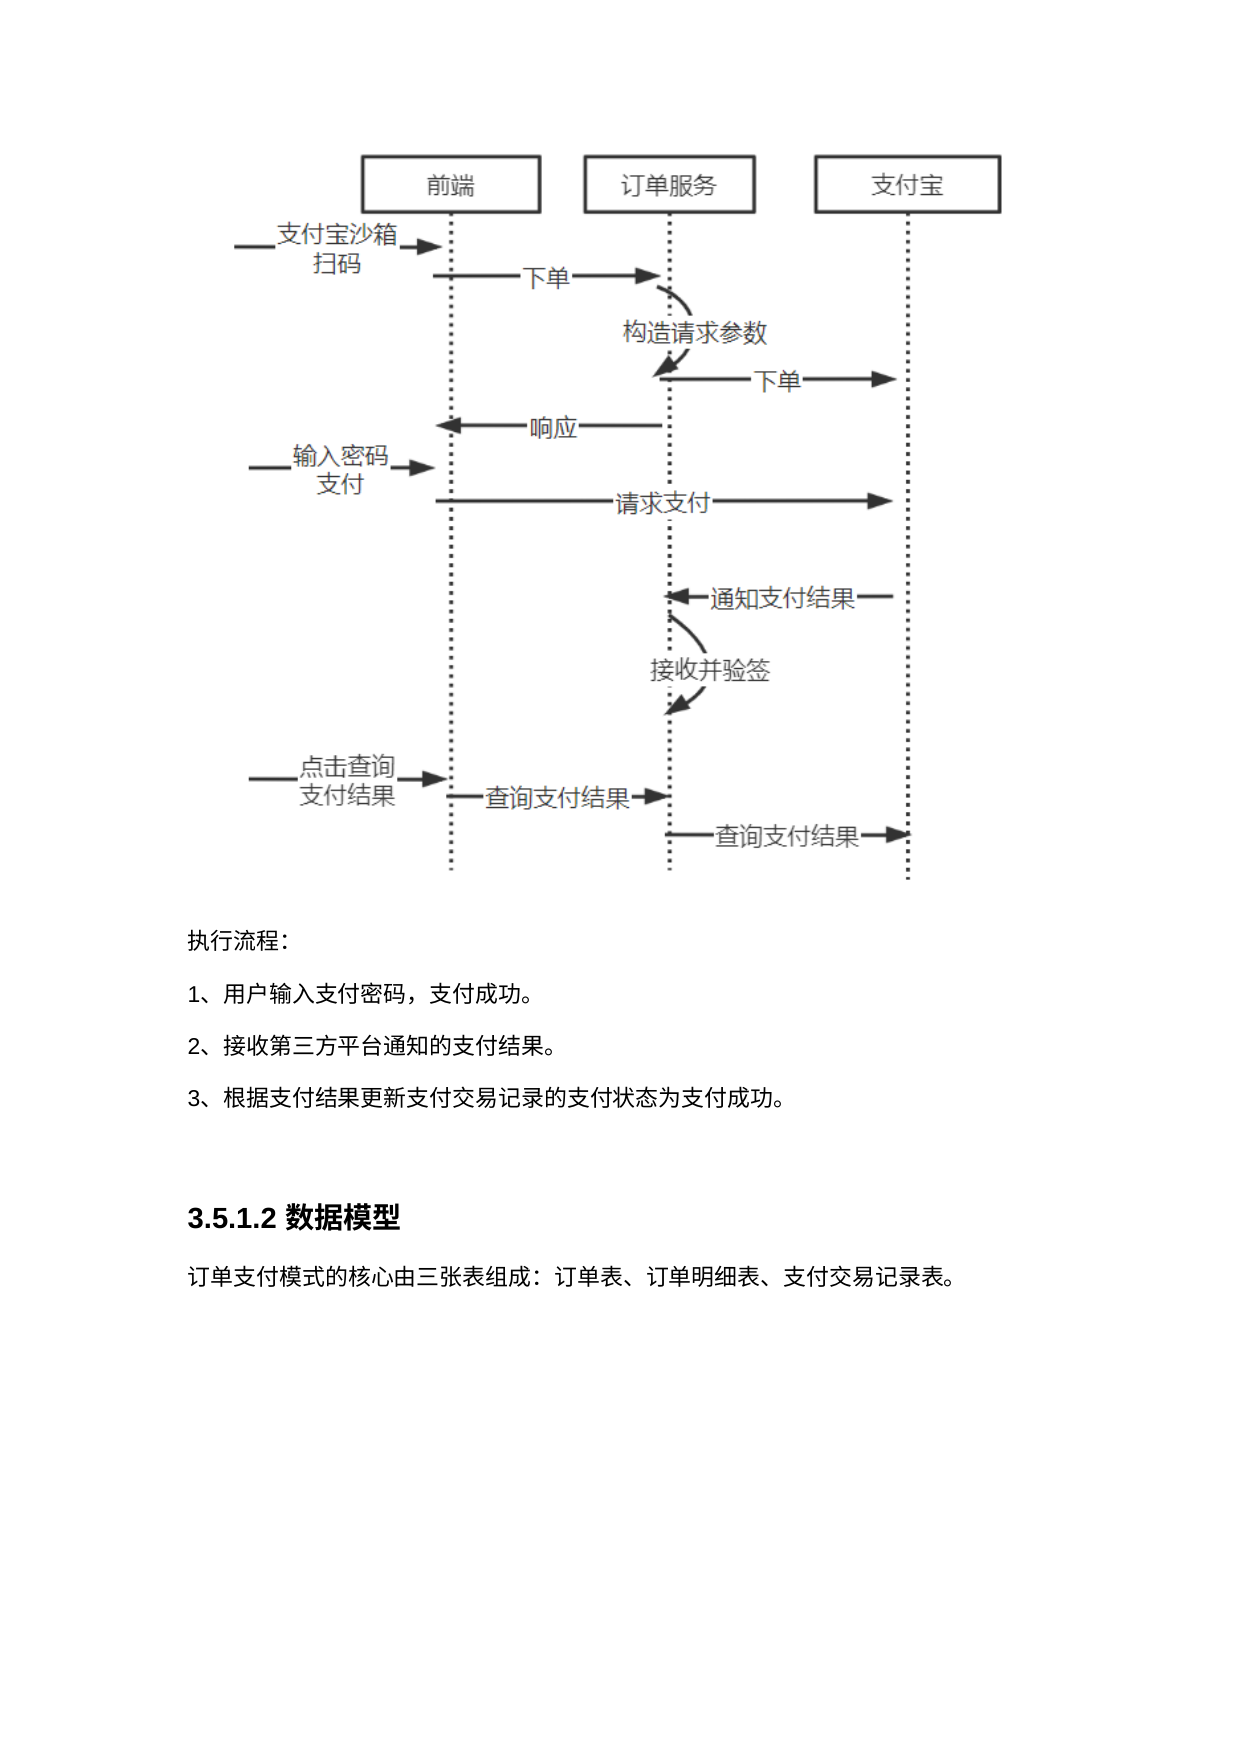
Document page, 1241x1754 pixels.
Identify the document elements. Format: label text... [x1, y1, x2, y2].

text 2、接收第三方平台通知的支付结果。 [187, 1028, 1053, 1061]
picture [188, 150, 1052, 905]
text 3、根据支付结果更新支付交易记录的支付状态为支付成功。 [187, 1080, 1053, 1113]
text 1、用户输入支付密码，支付成功。 [187, 975, 1053, 1009]
text 执行流程： [187, 923, 1053, 956]
text 3.5.1.2 数据模型 [187, 1195, 1053, 1237]
text 订单支付模式的核心由三张表组成：订单表、订单明细表、支付交易记录表。 [187, 1258, 1053, 1292]
